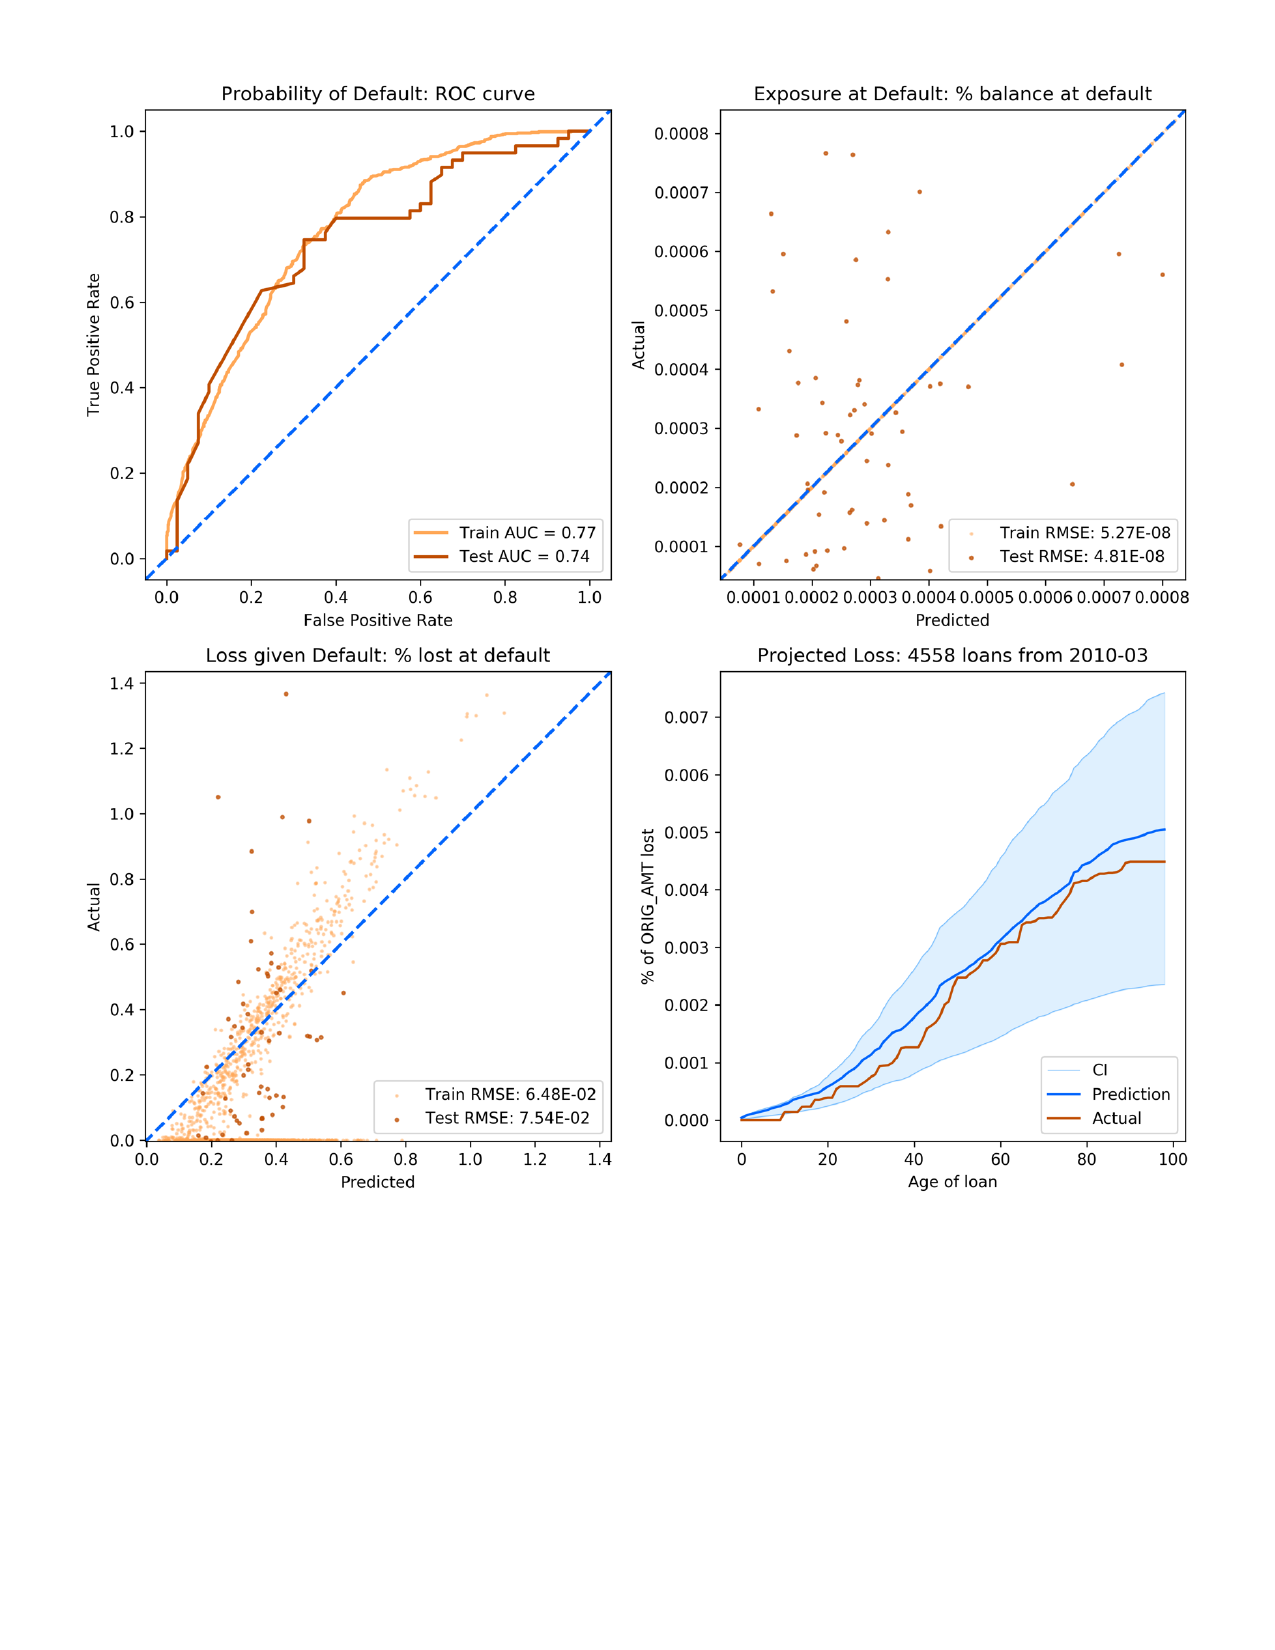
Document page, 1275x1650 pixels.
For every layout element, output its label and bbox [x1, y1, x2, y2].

picture [75, 75, 1200, 1202]
